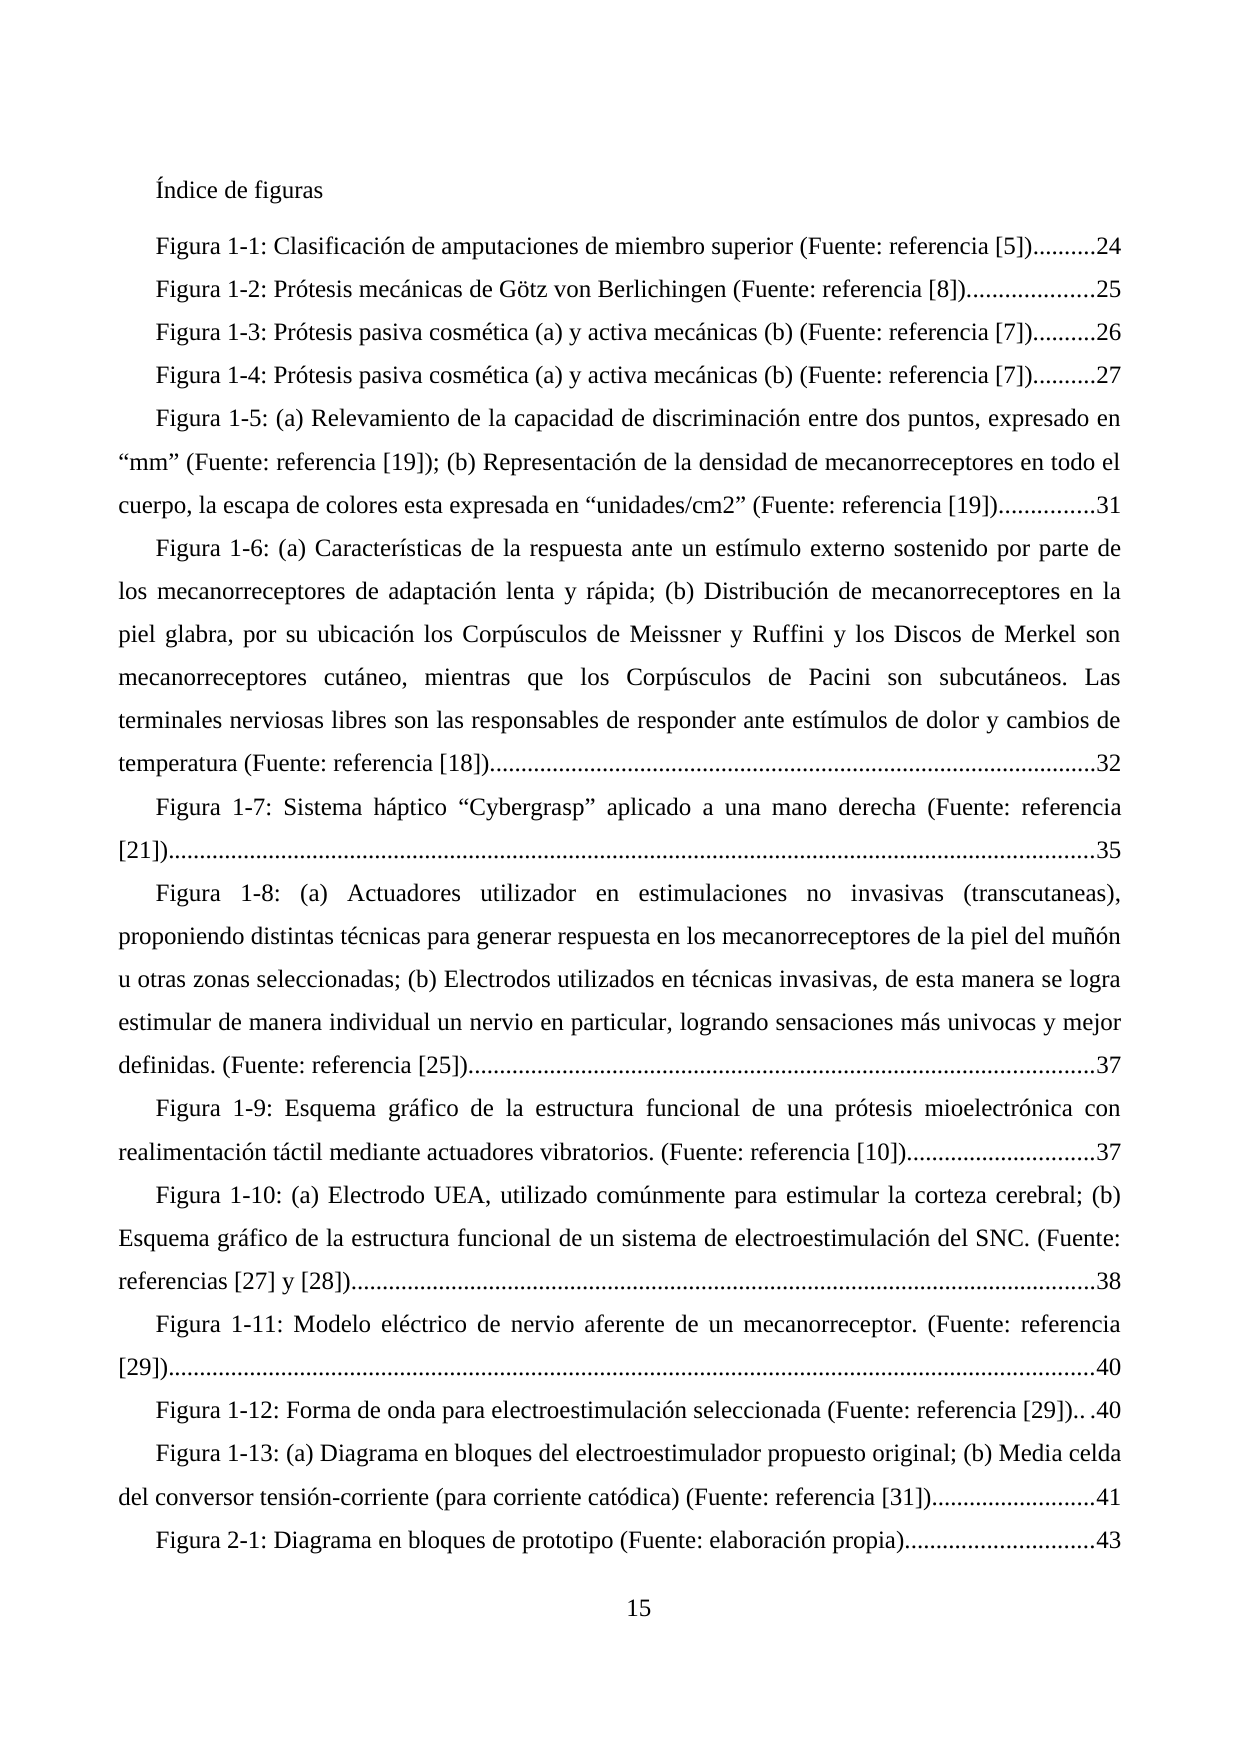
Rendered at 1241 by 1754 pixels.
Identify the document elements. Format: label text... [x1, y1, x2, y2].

text Figura 1-13: (a) Diagrama en bloques del electroestimulador propuesto original; (b) Media celda del conversor tensión-corriente (para corriente catódica) (Fuente: referencia [31]). 41 [118, 1438, 1122, 1510]
text Figura 1-9: Esquema gráfico de la estructura funcional de una prótesis mioelectrónica con realimentación táctil mediante actuadores vibratorios. (Fuente: referencia [10]). 37 [118, 1093, 1122, 1165]
text Figura 1-11: Modelo eléctrico de nervio aferente de un mecanorreceptor. (Fuente: referencia [29]). 40 [118, 1309, 1122, 1381]
text Figura 1-3: Prótesis pasiva cosmética (a) y activa mecánicas (b) (Fuente: referencia [7]). 26 [118, 317, 1122, 346]
text Figura 1-6: (a) Características de la respuesta ante un estímulo externo sostenido por parte de los mecanorreceptores de adaptación lenta y rápida; (b) Distribución de mecanorreceptores en la piel glabra, por su ubicación los Corpúsculos de Meissner y Ruffini y los Discos de Merkel son mecanorreceptores cutáneo, mientras que los Corpúsculos de Pacini son subcutáneos. Las terminales nerviosas libres son las responsables de responder ante estímulos de dolor y cambios de temperatura (Fuente: referencia [18]). 32 [118, 533, 1122, 777]
text Figura 1-1: Clasificación de amputaciones de miembro superior (Fuente: referencia [5]) 24 [118, 231, 1122, 260]
text Figura 1-2: Prótesis mecánicas de Götz von Berlichingen (Fuente: referencia [8]). 25 [118, 274, 1122, 303]
subtitle Índice de figuras [118, 175, 1122, 204]
text Figura 1-7: Sistema háptico “Cybergrasp” aplicado a una mano derecha (Fuente: referencia [21]). 35 [118, 792, 1122, 863]
text Figura 1-10: (a) Electrodo UEA, utilizado comúnmente para estimular la corteza cerebral; (b) Esquema gráfico de la estructura funcional de un sistema de electroestimulación del SNC. (Fuente: referencias [27] y [28]). 38 [118, 1180, 1122, 1295]
text Figura 1-5: (a) Relevamiento de la capacidad de discriminación entre dos puntos, expresado en “mm” (Fuente: referencia [19]); (b) Representación de la densidad de mecanorreceptores en todo el cuerpo, la escapa de colores esta expresada en “unidades/cm2” (Fuente: referencia [19]). 31 [118, 403, 1122, 518]
text Figura 1-4: Prótesis pasiva cosmética (a) y activa mecánicas (b) (Fuente: referencia [7]). 27 [118, 360, 1122, 389]
text Figura 1-8: (a) Actuadores utilizador en estimulaciones no invasivas (transcutaneas), proponiendo distintas técnicas para generar respuesta en los mecanorreceptores de la piel del muñón u otras zonas seleccionadas; (b) Electrodos utilizados en técnicas invasivas, de esta manera se logra estimular de manera individual un nervio en particular, logrando sensaciones más univocas y mejor definidas. (Fuente: referencia [25]). 37 [118, 878, 1122, 1079]
text Figura 2-1: Diagrama en bloques de prototipo (Fuente: elaboración propia). 43 [118, 1525, 1122, 1553]
text Figura 1-12: Forma de onda para electroestimulación seleccionada (Fuente: referencia [29]). 40 [118, 1395, 1122, 1424]
